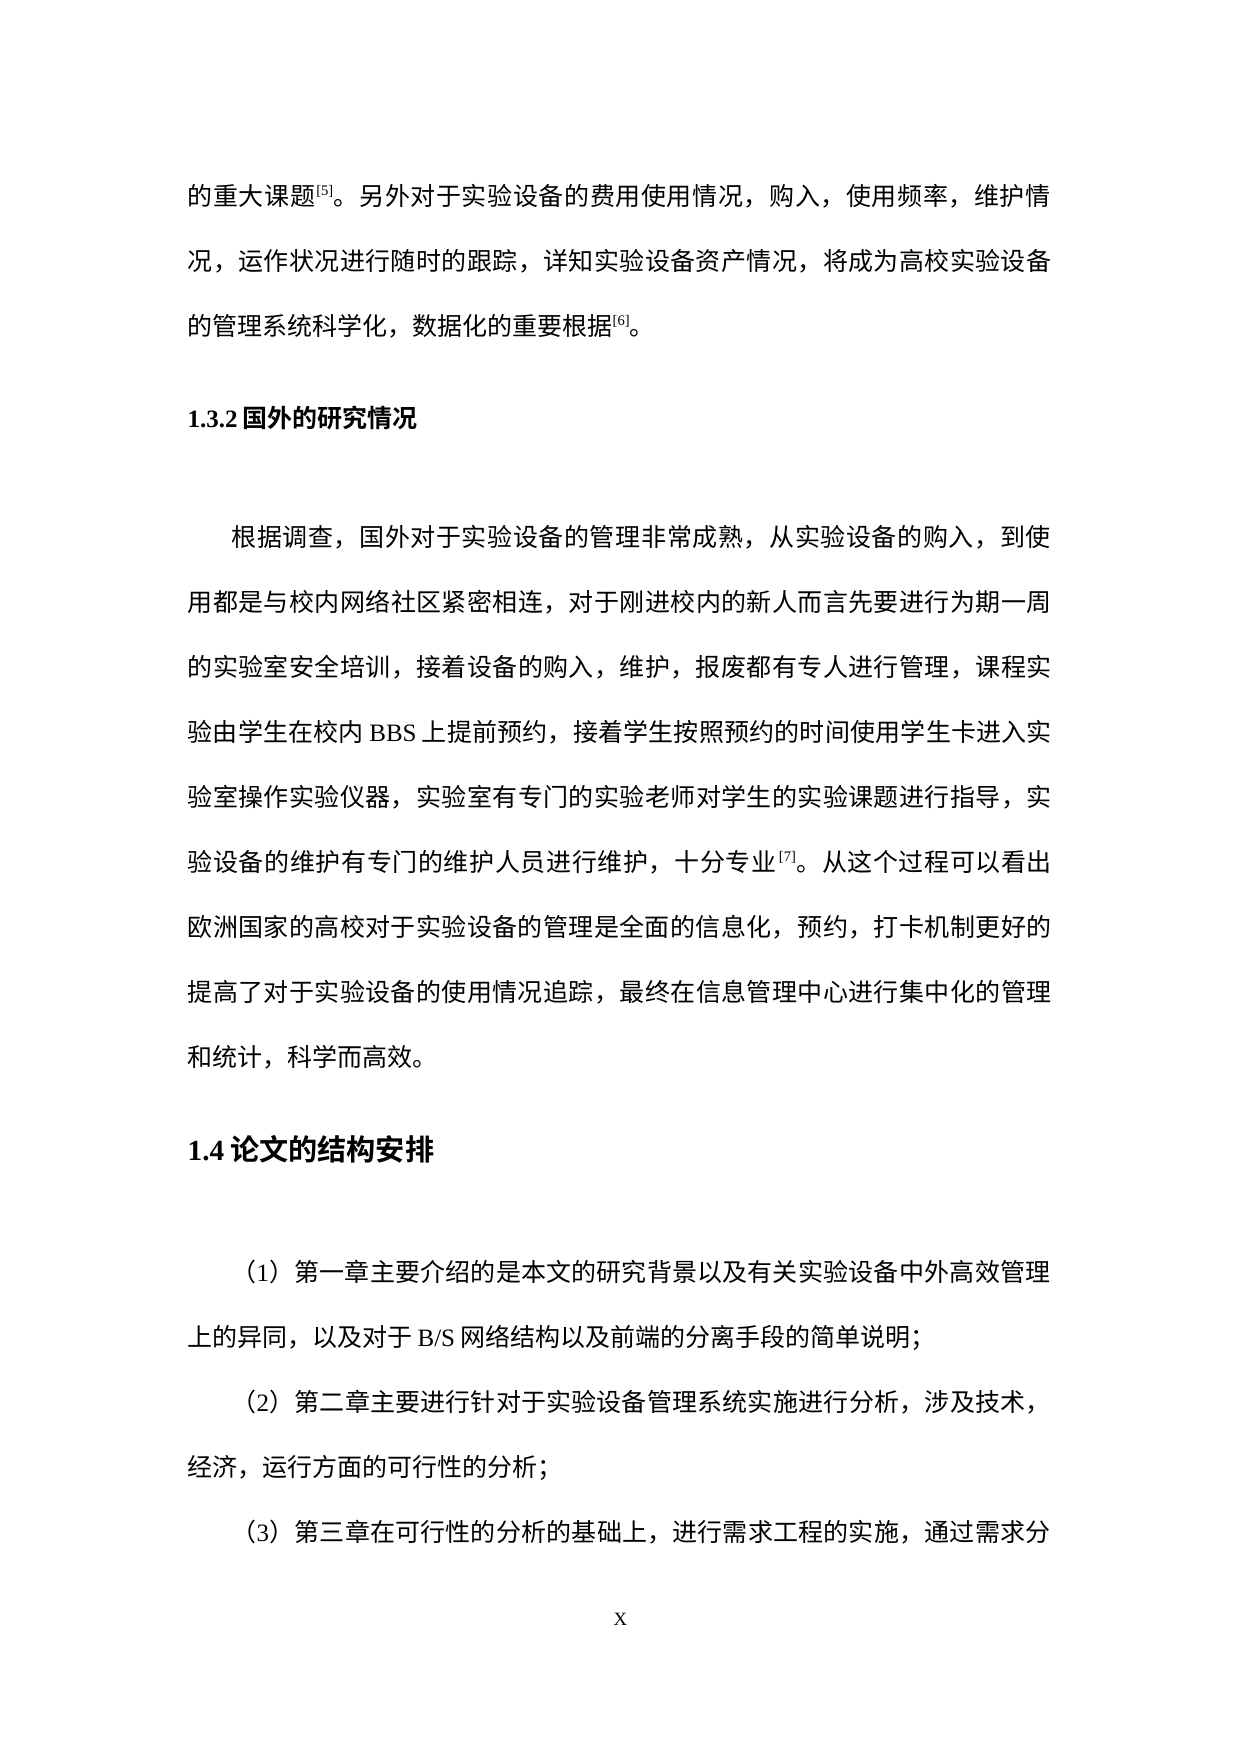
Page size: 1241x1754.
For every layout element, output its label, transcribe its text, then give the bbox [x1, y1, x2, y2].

subtitle 1.4论文的结构安排 [187, 1115, 1053, 1180]
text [187, 1498, 1053, 1563]
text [187, 162, 1053, 357]
text （2）第二章主要进行针对于实验设备管理系统实施进行分析，涉及技术，经济，运行方面的可行性的分析； [187, 1368, 1053, 1498]
text （1）第一章主要介绍的是本文的研究背景以及有关实验设备中外高效管理上的异同，以及对于B/S网络结构以及前端的分离手段的简单说明； [187, 1238, 1053, 1368]
subtitle 1.3.2国外的研究情况 [187, 384, 1053, 449]
text 根据调查，国外对于实验设备的管理非常成熟，从实验设备的购入，到使用都是与校内网络社区紧密相连，对于刚进校内的新人而言先要进行为期一周的实验室安全培训，接着设备的购入，维护，报废都有专人进行管理，课程实验由学生在校内BBS上提前预约，接着学生按照预约的时间使用学生卡进入实验室操作实验仪器，实验室有专门的实验老师对学生的实验课题进行指导，实验设备的维护有专门的维护人员进行维护，十分专业[7]。从这个过程可以看出欧洲国家的高校对于实验设备的管理是全面的信息化，预约，打卡机制更好的提高了对于实验设备的使用情况追踪，最终在信息管理中心进行集中化的管理和统计，科学而高效。 [187, 503, 1053, 1088]
